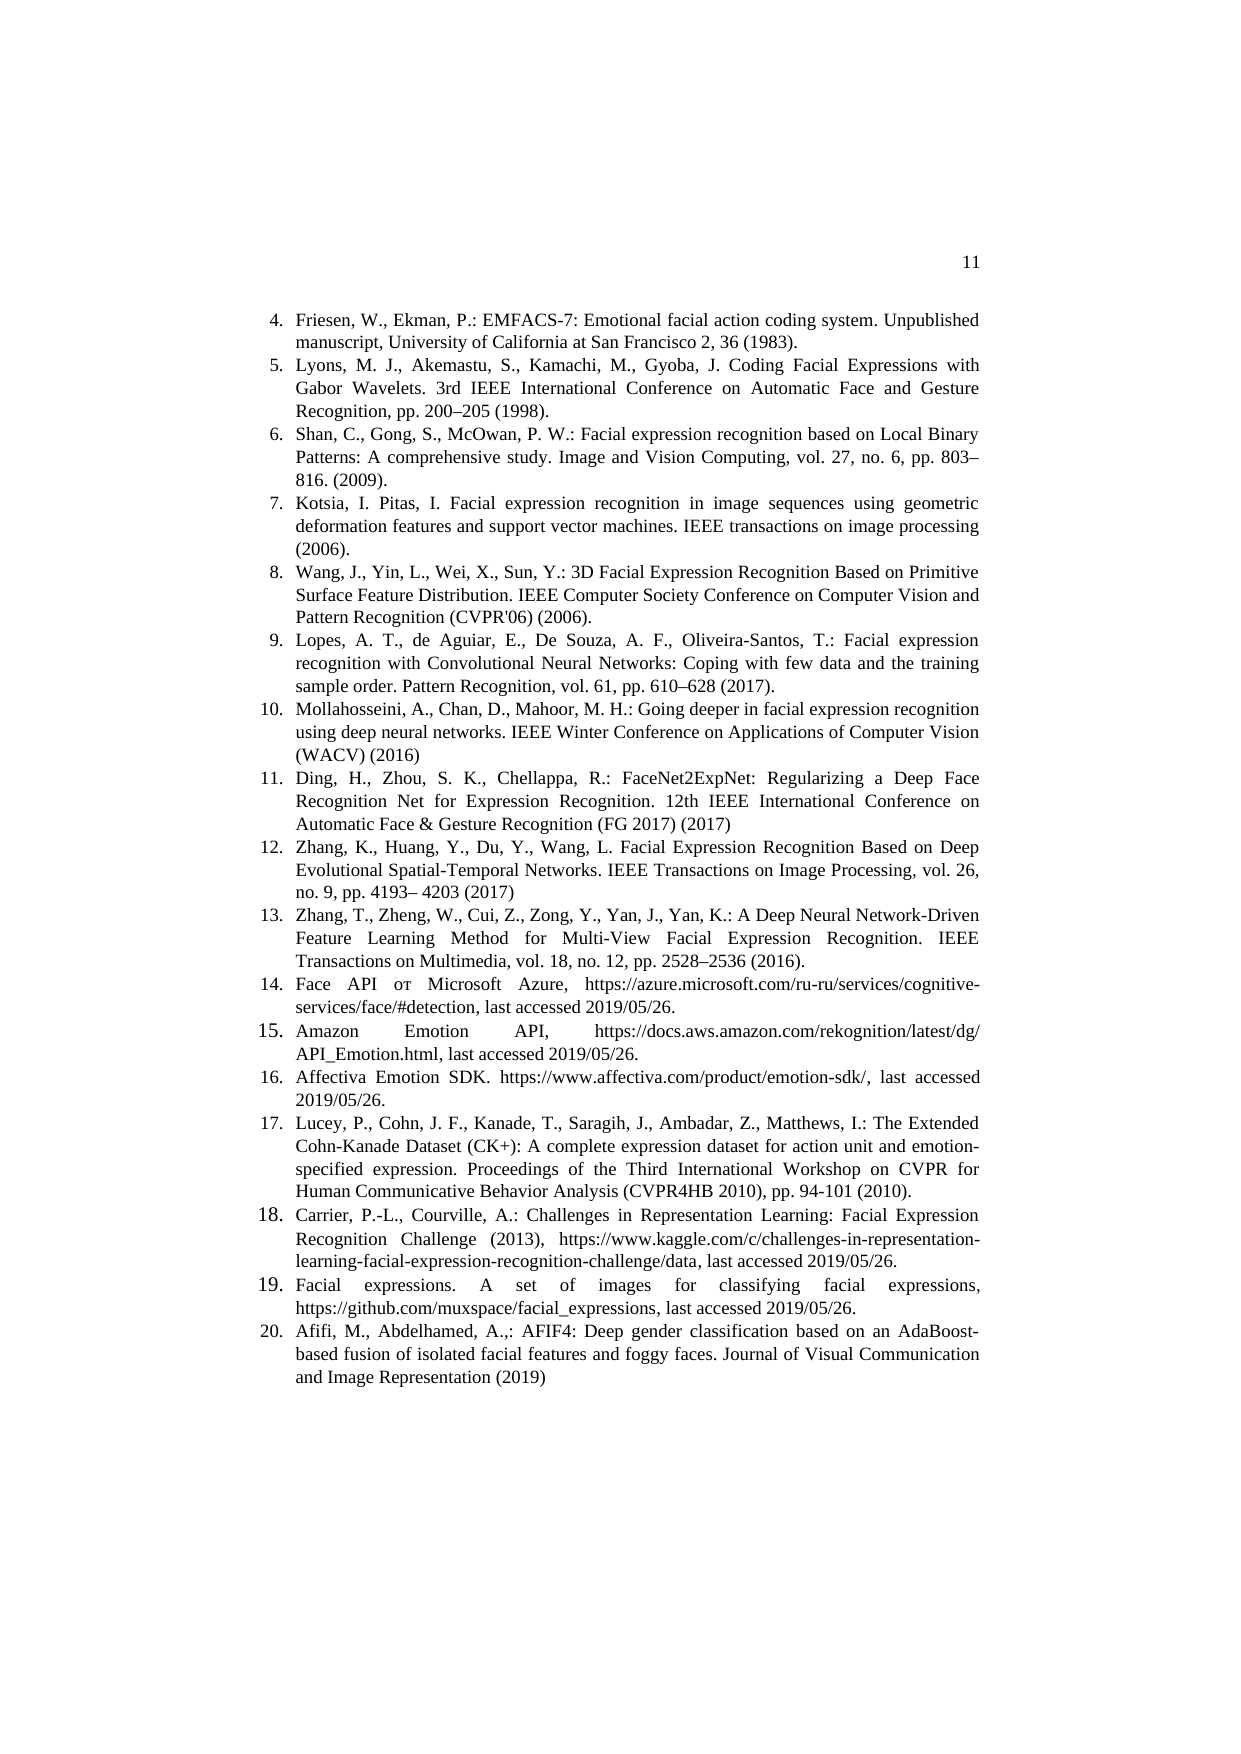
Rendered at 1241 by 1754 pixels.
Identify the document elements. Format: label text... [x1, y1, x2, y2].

list Lyons, M. J., Akemastu, S., Kamachi, M., Gyoba, J. Coding Facial Expressions with Gabor Wavelets. 3rd IEEE International Conference on Automatic Face and Gesture Recognition, pp. 200–205 (1998). [283, 353, 980, 422]
list Ding, H., Zhou, S. K., Chellappa, R.: FaceNet2ExpNet: Regularizing a Deep Face Recognition Net for Expression Recognition. 12th IEEE International Conference on Automatic Face & Gesture Recognition (FG 2017) (2017) [283, 765, 980, 834]
list Facial expressions. A set of images for classifying facial expressions, https://github.com/muxspace/facial_expressions, last accessed 2019/05/26. [283, 1272, 980, 1319]
list Kotsia, I. Pitas, I. Facial expression recognition in image sequences using geometric deformation features and support vector machines. IEEE transactions on image processing (2006). [283, 490, 980, 559]
list Wang, J., Yin, L., Wei, X., Sun, Y.: 3D Facial Expression Recognition Based on Primitive Surface Feature Distribution. IEEE Computer Society Conference on Computer Vision and Pattern Recognition (CVPR'06) (2006). [283, 559, 980, 628]
list Face API от Microsoft Azure, https://azure.microsoft.com/ru-ru/services/cognitive-services/face/#detection, last accessed 2019/05/26. [283, 972, 980, 1017]
list Friesen, W., Ekman, P.: EMFACS-7: Emotional facial action coding system. Unpublished manuscript, University of California at San Francisco 2, 36 (1983). [283, 307, 980, 353]
list Afifi, M., Abdelhamed, A.,: AFIF4: Deep gender classification based on an AdaBoost-based fusion of isolated facial features and foggy faces. Journal of Visual Communication and Image Representation (2019) [283, 1319, 980, 1388]
list Mollahosseini, A., Chan, D., Mahoor, M. H.: Going deeper in facial expression recognition using deep neural networks. IEEE Winter Conference on Applications of Computer Vision (WACV) (2016) [283, 697, 980, 765]
list Zhang, T., Zheng, W., Cui, Z., Zong, Y., Yan, J., Yan, K.: A Deep Neural Network-Driven Feature Learning Method for Multi-View Facial Expression Recognition. IEEE Transactions on Multimedia, vol. 18, no. 12, pp. 2528–2536 (2016). [283, 903, 980, 972]
list Zhang, K., Huang, Y., Du, Y., Wang, L. Facial Expression Recognition Based on Deep Evolutional Spatial-Temporal Networks. IEEE Transactions on Image Processing, vol. 26, no. 9, pp. 4193– 4203 (2017) [283, 834, 980, 903]
list Lucey, P., Cohn, J. F., Kanade, T., Saragih, J., Ambadar, Z., Matthews, I.: The Extended Cohn-Kanade Dataset (CK+): A complete expression dataset for action unit and emotion-specified expression. Proceedings of the Third International Workshop on CVPR for Human Communicative Behavior Analysis (CVPR4HB 2010), pp. 94-101 (2010). [283, 1110, 980, 1202]
list Amazon Emotion API, https://docs.aws.amazon.com/rekognition/latest/dg/ API_Emotion.html, last accessed 2019/05/26. [283, 1017, 980, 1064]
list Affectiva Emotion SDK. https://www.affectiva.com/product/emotion-sdk/, last accessed 2019/05/26. [283, 1064, 980, 1110]
list Shan, C., Gong, S., McOwan, P. W.: Facial expression recognition based on Local Binary Patterns: A comprehensive study. Image and Vision Computing, vol. 27, no. 6, pp. 803–816. (2009). [283, 422, 980, 490]
list Lopes, A. T., de Aguiar, E., De Souza, A. F., Oliveira-Santos, T.: Facial expression recognition with Convolutional Neural Networks: Coping with few data and the training sample order. Pattern Recognition, vol. 61, pp. 610–628 (2017). [283, 628, 980, 697]
list Carrier, P.-L., Courville, A.: Challenges in Representation Learning: Facial Expression Recognition Challenge (2013), https://www.kaggle.com/c/challenges-in-representation-learning-facial-expression-recognition-challenge/data, last accessed 2019/05/26. [283, 1202, 980, 1272]
